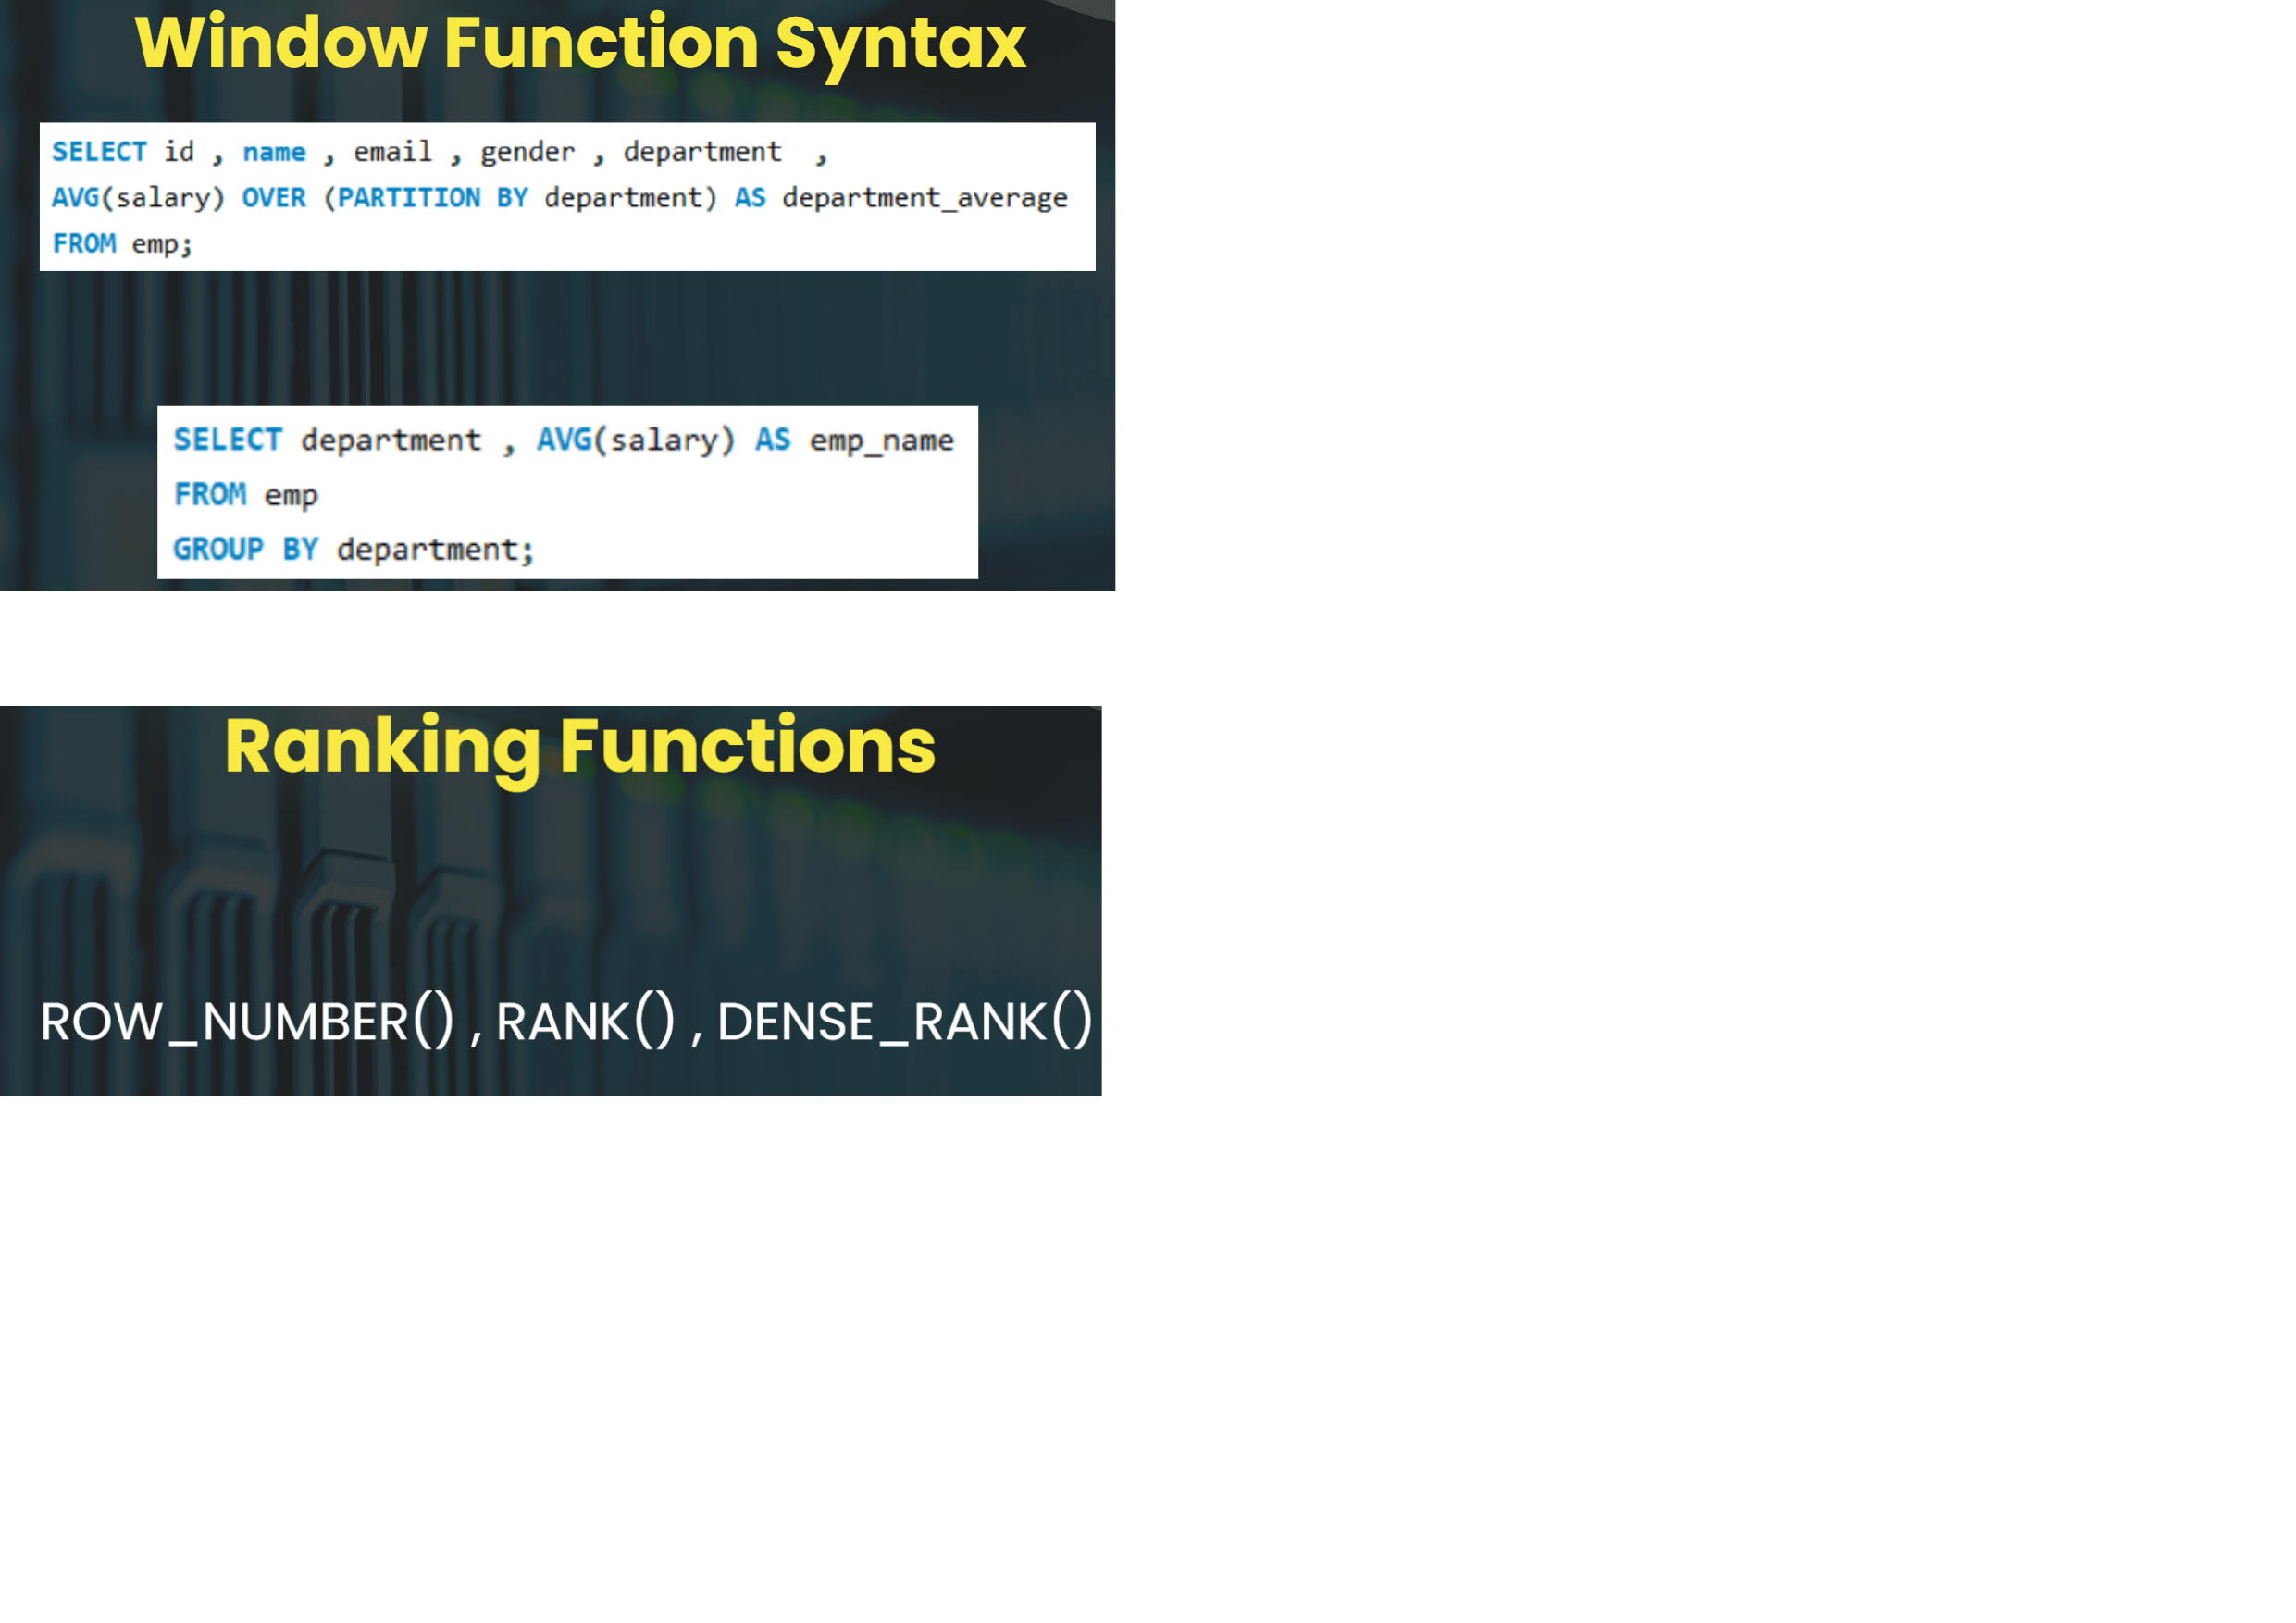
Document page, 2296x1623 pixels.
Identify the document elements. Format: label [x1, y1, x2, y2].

picture [0, 706, 1102, 1096]
picture [0, 0, 1116, 591]
